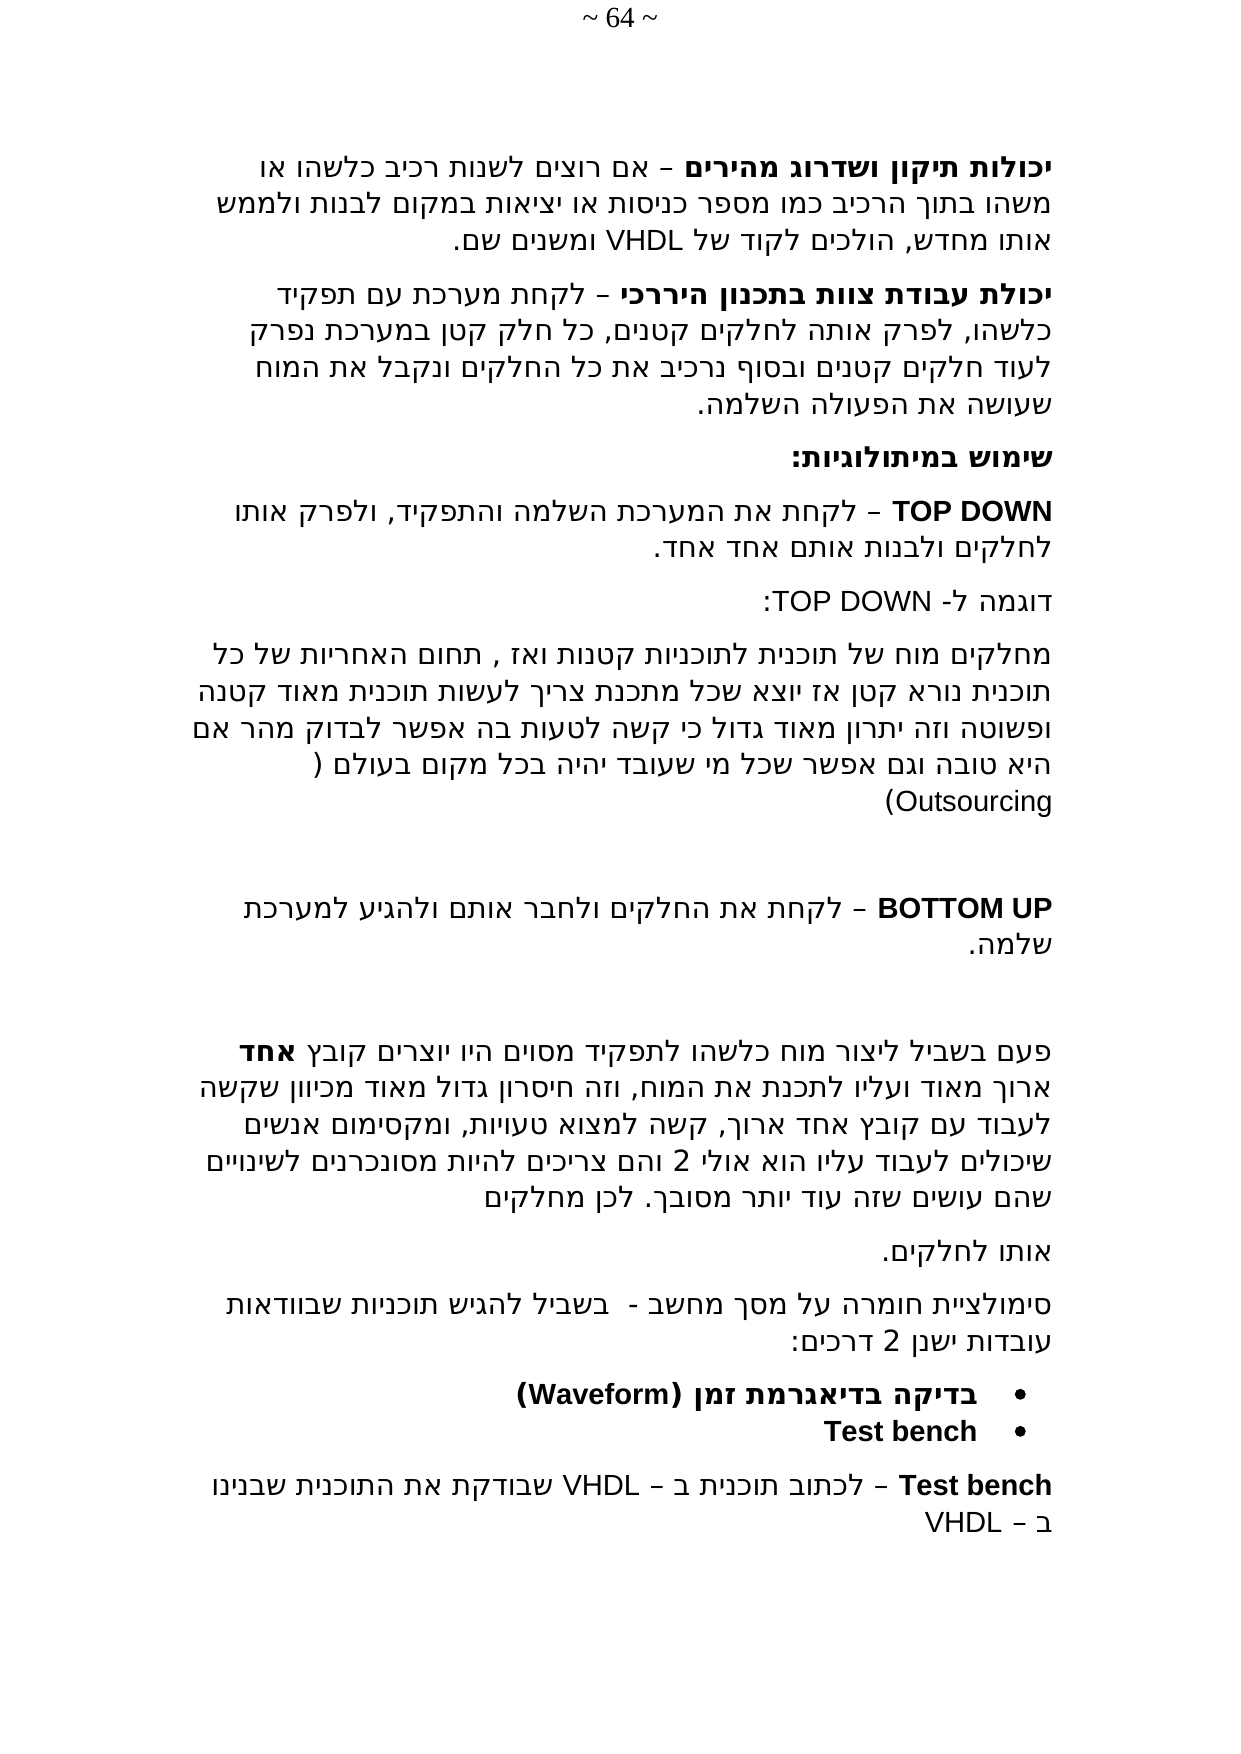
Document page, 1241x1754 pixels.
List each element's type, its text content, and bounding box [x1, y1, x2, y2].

text סימולציית חומרה על מסך מחשב - בשביל להגיש תוכניות שבוודאות עובדות ישנן 2 דרכים: [187, 1287, 1053, 1358]
text יכולת עבודת צוות בתכנון היררכי – לקחת מערכת עם תפקיד כלשהו, לפרק אותה לחלקים קטנים, כל חלק קטן במערכת נפרק לעוד חלקים קטנים ובסוף נרכיב את כל החלקים ונקבל את המוח שעושה את הפעולה השלמה. [187, 277, 1053, 421]
text Test bench – לכתוב תוכנית ב – VHDL שבודקת את התוכנית שבנינו ב – VHDL [187, 1468, 1053, 1539]
list בדיקה בדיאגרמת זמן (Waveform) [187, 1377, 1015, 1411]
text TOP DOWN – לקחת את המערכת השלמה והתפקיד, ולפרק אותו לחלקים ולבנות אותם אחד אחד. [187, 494, 1053, 564]
text מחלקים מוח של תוכנית לתוכניות קטנות ואז , תחום האחריות של כל תוכנית נורא קטן אז יוצא שכל מתכנת צריך לעשות תוכנית מאוד קטנה ופשוטה וזה יתרון מאוד גדול כי קשה לטעות בה אפשר לבדוק מהר אם היא טובה וגם אפשר שכל מי שעובד יהיה בכל מקום בעולם (Outsourcing) [187, 638, 1053, 818]
text שימוש במיתולוגיות: [187, 440, 1053, 474]
text דוגמה ל- TOP DOWN: [187, 584, 1053, 618]
text BOTTOM UP – לקחת את החלקים ולחבר אותם ולהגיע למערכת שלמה. [187, 891, 1053, 962]
text יכולות תיקון ושדרוג מהירים – אם רוצים לשנות רכיב כלשהו או משהו בתוך הרכיב כמו מספר כניסות או יציאות במקום לבנות ולממש אותו מחדש, הולכים לקוד של VHDL ומשנים שם. [187, 150, 1053, 258]
text אותו לחלקים. [187, 1234, 1053, 1268]
text פעם בשביל ליצור מוח כלשהו לתפקיד מסוים היו יוצרים קובץ אחד ארוך מאוד ועליו לתכנת את המוח, וזה חיסרון גדול מאוד מכיוון שקשה לעבוד עם קובץ אחד ארוך, קשה למצוא טעויות, ומקסימום אנשים שיכולים לעבוד עליו הוא אולי 2 והם צריכים להיות מסונכרנים לשינויים שהם עושים שזה עוד יותר מסובך. לכן מחלקים [187, 1034, 1053, 1214]
list Test bench [187, 1414, 1015, 1448]
